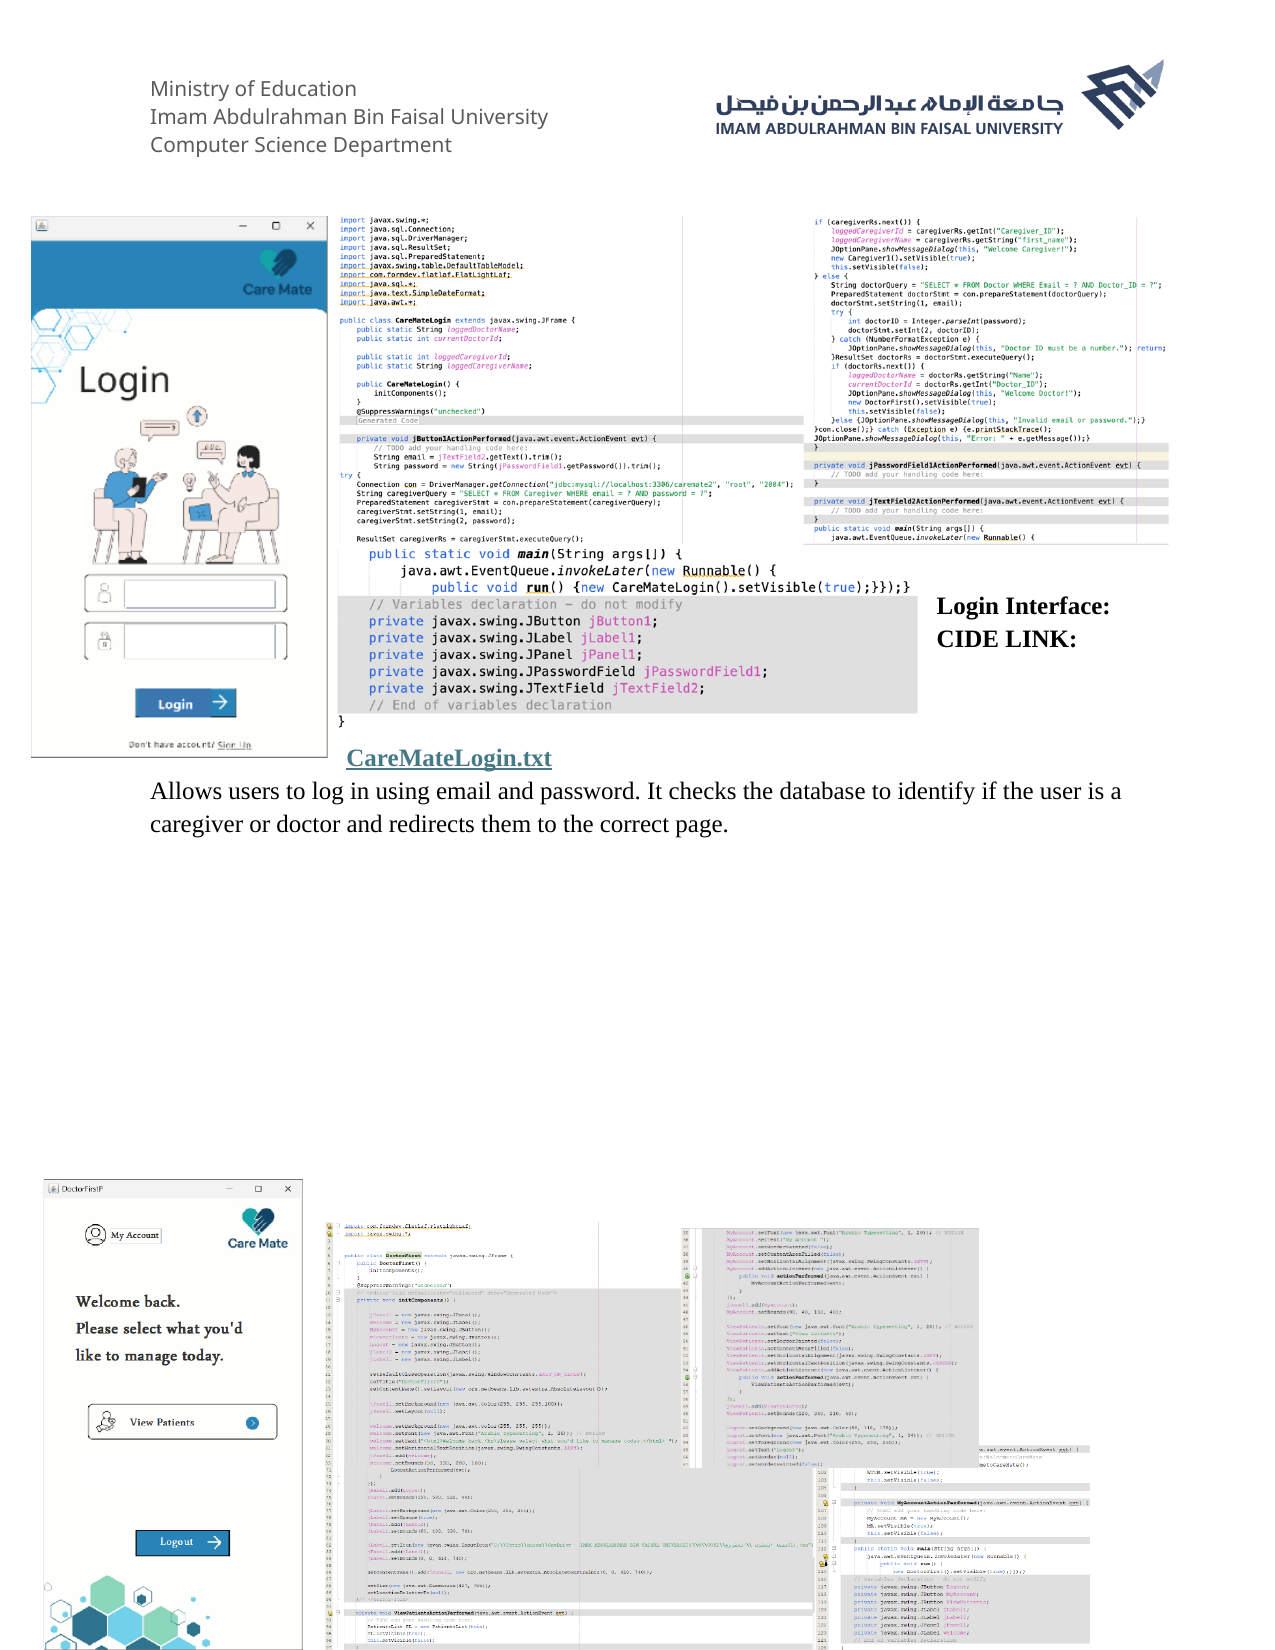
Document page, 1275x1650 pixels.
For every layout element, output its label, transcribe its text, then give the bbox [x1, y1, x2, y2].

picture [31, 216, 328, 758]
picture [43, 1179, 303, 1650]
picture [712, 56, 1164, 143]
picture [337, 216, 1169, 545]
picture [325, 1222, 1090, 1650]
picture [337, 549, 918, 729]
